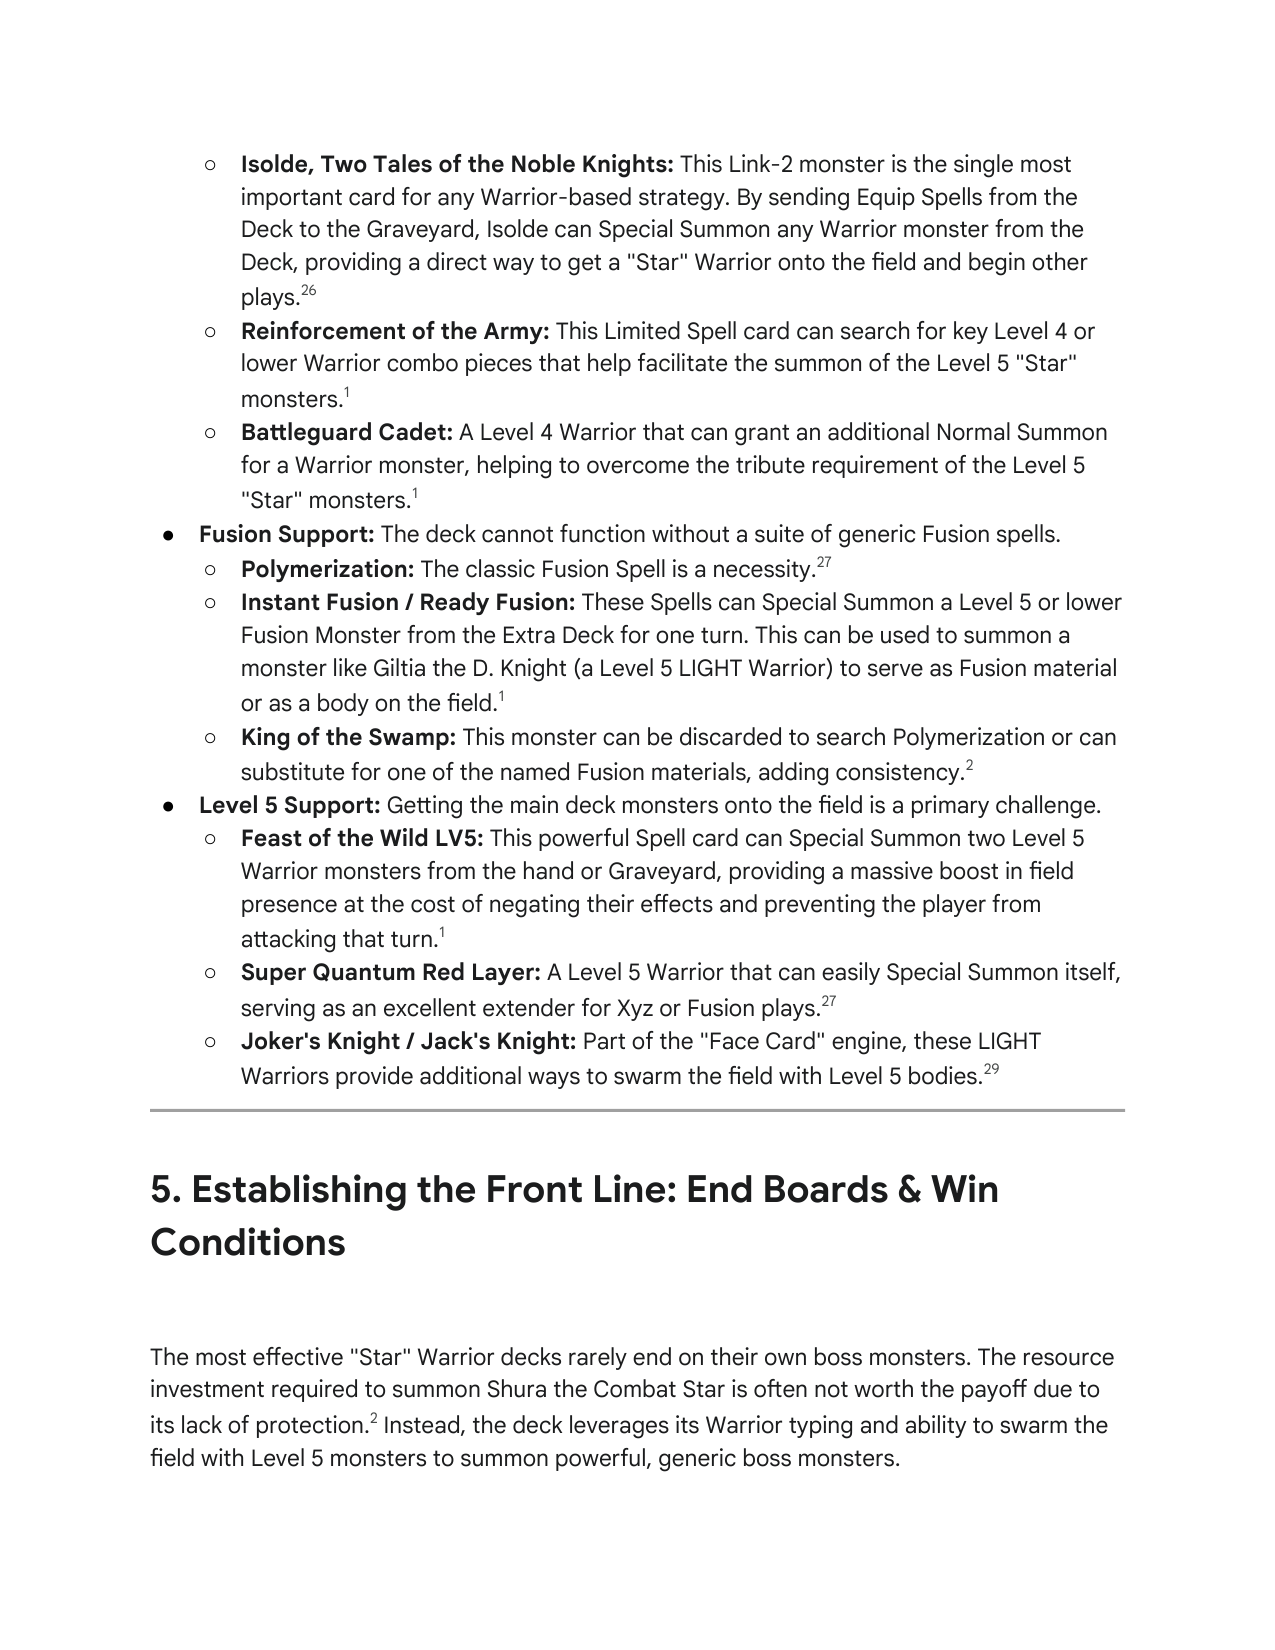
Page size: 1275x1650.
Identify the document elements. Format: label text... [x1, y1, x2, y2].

text The most effective "Star" Warrior decks rarely end on their own boss monsters. The resource investment required to summon Shura the Combat Star is often not worth the payoff due to its lack of protection.2 Instead, the deck leverages its Warrior typing and ability to swarm the field with Level 5 monsters to summon powerful, generic boss monsters. [150, 1343, 1125, 1473]
list King of the Swamp: This monster can be discarded to search Polymerization or can substitute for one of the named Fusion materials, adding consistency.2 [203, 723, 1125, 787]
list Polymerization: The classic Fusion Spell is a necessity.27 [203, 553, 1125, 584]
list Isolde, Two Tales of the Noble Knights: This Link-2 monster is the single most important card for any Warrior-based strategy. By sending Equip Spells from the Deck to the Graveyard, Isolde can Special Summon any Warrior monster from the Deck, providing a direct way to get a "Star" Warrior onto the field and begin other plays.26 [203, 150, 1125, 313]
list Super Quantum Red Layer: A Level 5 Warrior that can easily Special Summon itself, serving as an excellent extender for Xyz or Fusion plays.27 [203, 959, 1125, 1023]
list Joker's Knight / Jack's Knight: Part of the "Face Card" engine, these LIGHT Warriors provide additional ways to swarm the field with Level 5 bodies.29 [203, 1027, 1125, 1092]
list Reinforcement of the Army: This Limited Spell card can search for key Level 4 or lower Warrior combo pieces that help facilitate the summon of the Level 5 "Star" monsters.1 [203, 317, 1125, 414]
list Fusion Support: The deck cannot function without a suite of generic Fusion spells. [161, 520, 1125, 549]
list Battleguard Cadet: A Level 4 Warrior that can grant an additional Normal Summon for a Warrior monster, helping to overcome the tribute requirement of the Level 5 "Star" monsters.1 [203, 418, 1125, 516]
subtitle 5. Establishing the Front Line: End Boards & Win Conditions [150, 1166, 1125, 1266]
list Instant Fusion / Ready Fusion: These Spells can Special Summon a Level 5 or lower Fusion Monster from the Extra Deck for one turn. This can be used to summon a monster like Giltia the D. Knight (a Level 5 LIGHT Warrior) to serve as Fusion material or as a body on the field.1 [203, 588, 1125, 718]
list Feast of the Wild LV5: This powerful Spell card can Special Summon two Level 5 Warrior monsters from the hand or Graveyard, providing a massive boost in field presence at the cost of negating their effects and preventing the player from attacking that turn.1 [203, 824, 1125, 954]
list Level 5 Support: Getting the main deck monsters onto the field is a primary challenge. [161, 792, 1125, 820]
